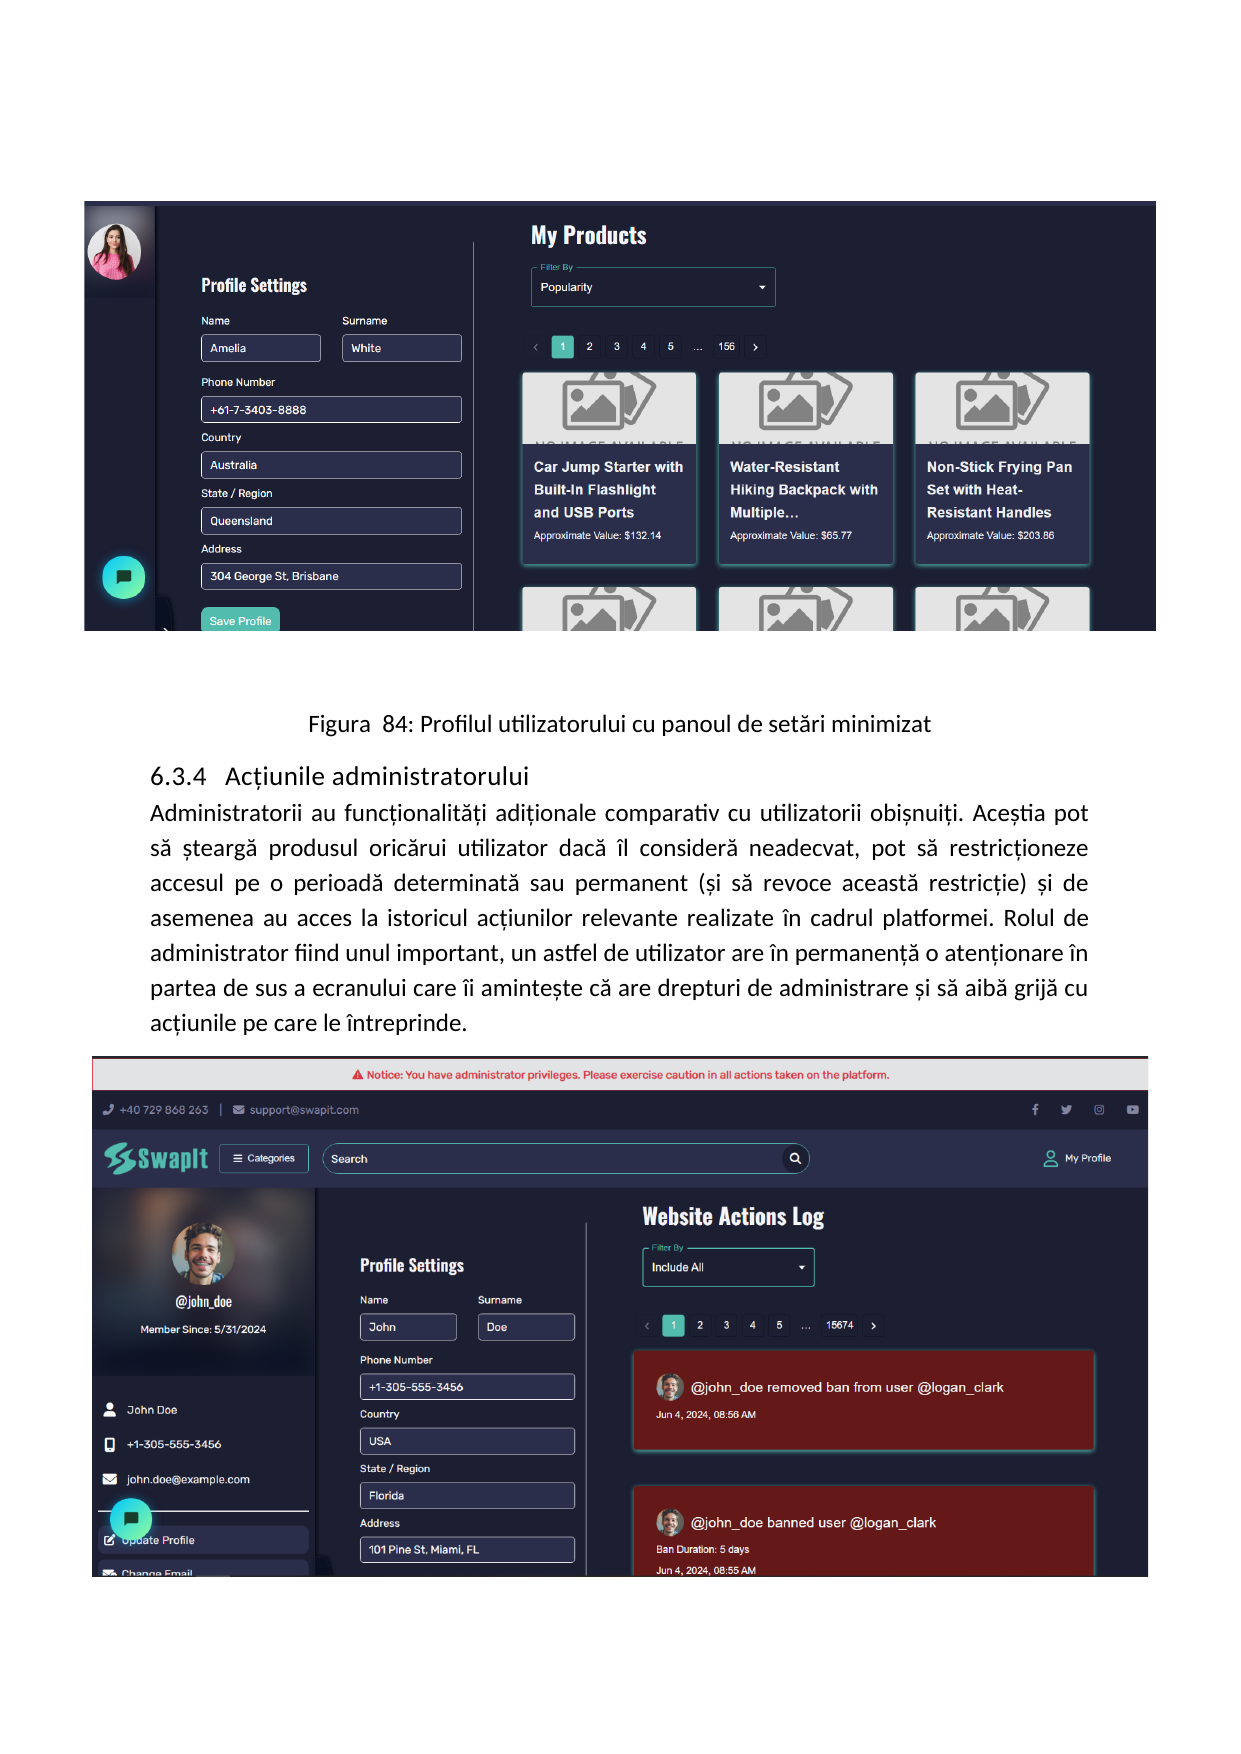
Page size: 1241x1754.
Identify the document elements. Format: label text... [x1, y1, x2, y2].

subtitle Acțiunile administratorului [150, 759, 1090, 793]
text Figura 84: Profilul utilizatorului cu panoul de setări minimizat [150, 708, 1090, 738]
text Administratorii au funcționalități adiționale comparativ cu utilizatorii obișnuiți. Aceștia pot să șteargă produsul oricărui utilizator dacă îl consideră neadecvat, pot să restricționeze accesul pe o perioadă determinată sau permanent (și să revoce această restricție) și de asemenea au acces la istoricul acțiunilor relevante realizate în cadrul platformei. Rolul de administrator fiind unul important, un astfel de utilizator are în permanență o atenționare în partea de sus a ecranului care îi amintește că are drepturi de administrare și să aibă grijă cu acțiunile pe care le întreprinde. [150, 797, 1090, 1038]
picture [84, 201, 1156, 631]
picture [92, 1056, 1149, 1577]
